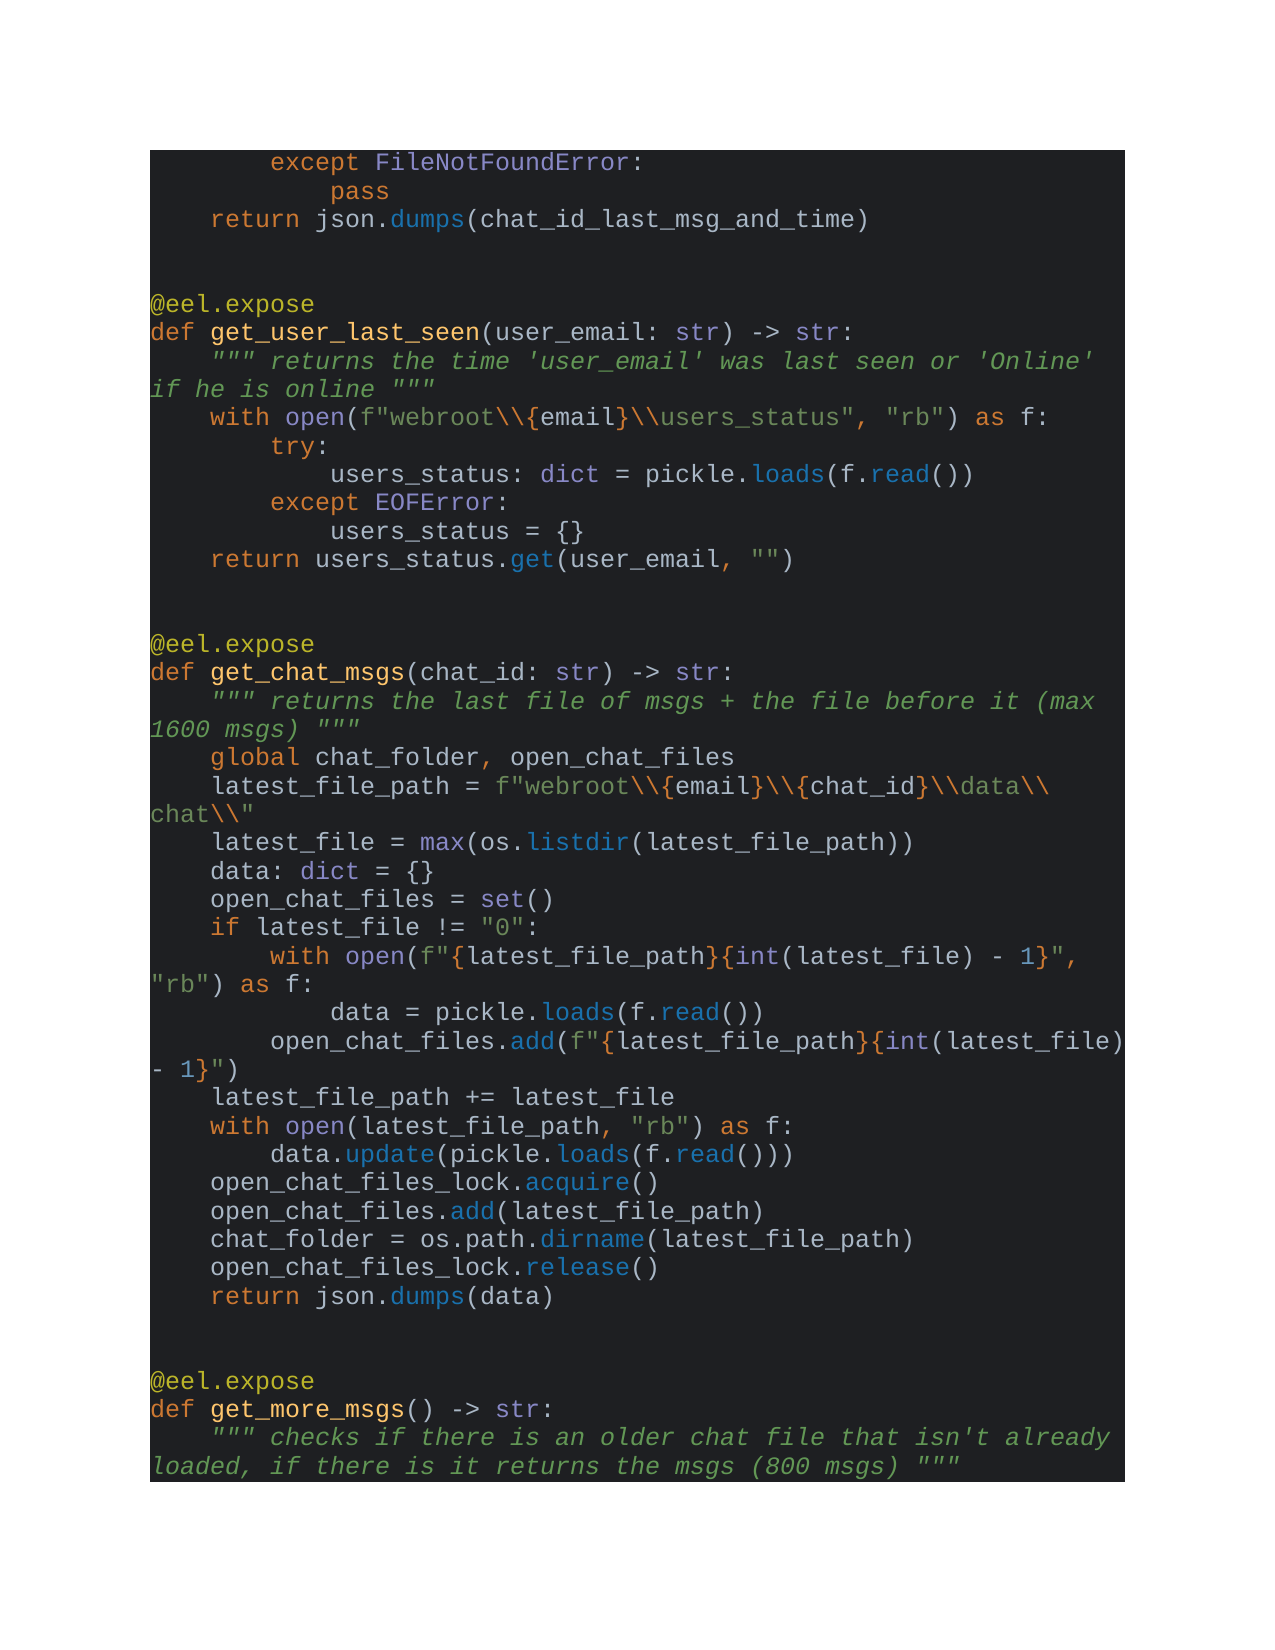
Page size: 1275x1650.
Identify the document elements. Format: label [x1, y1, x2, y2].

text [150, 150, 1125, 1482]
